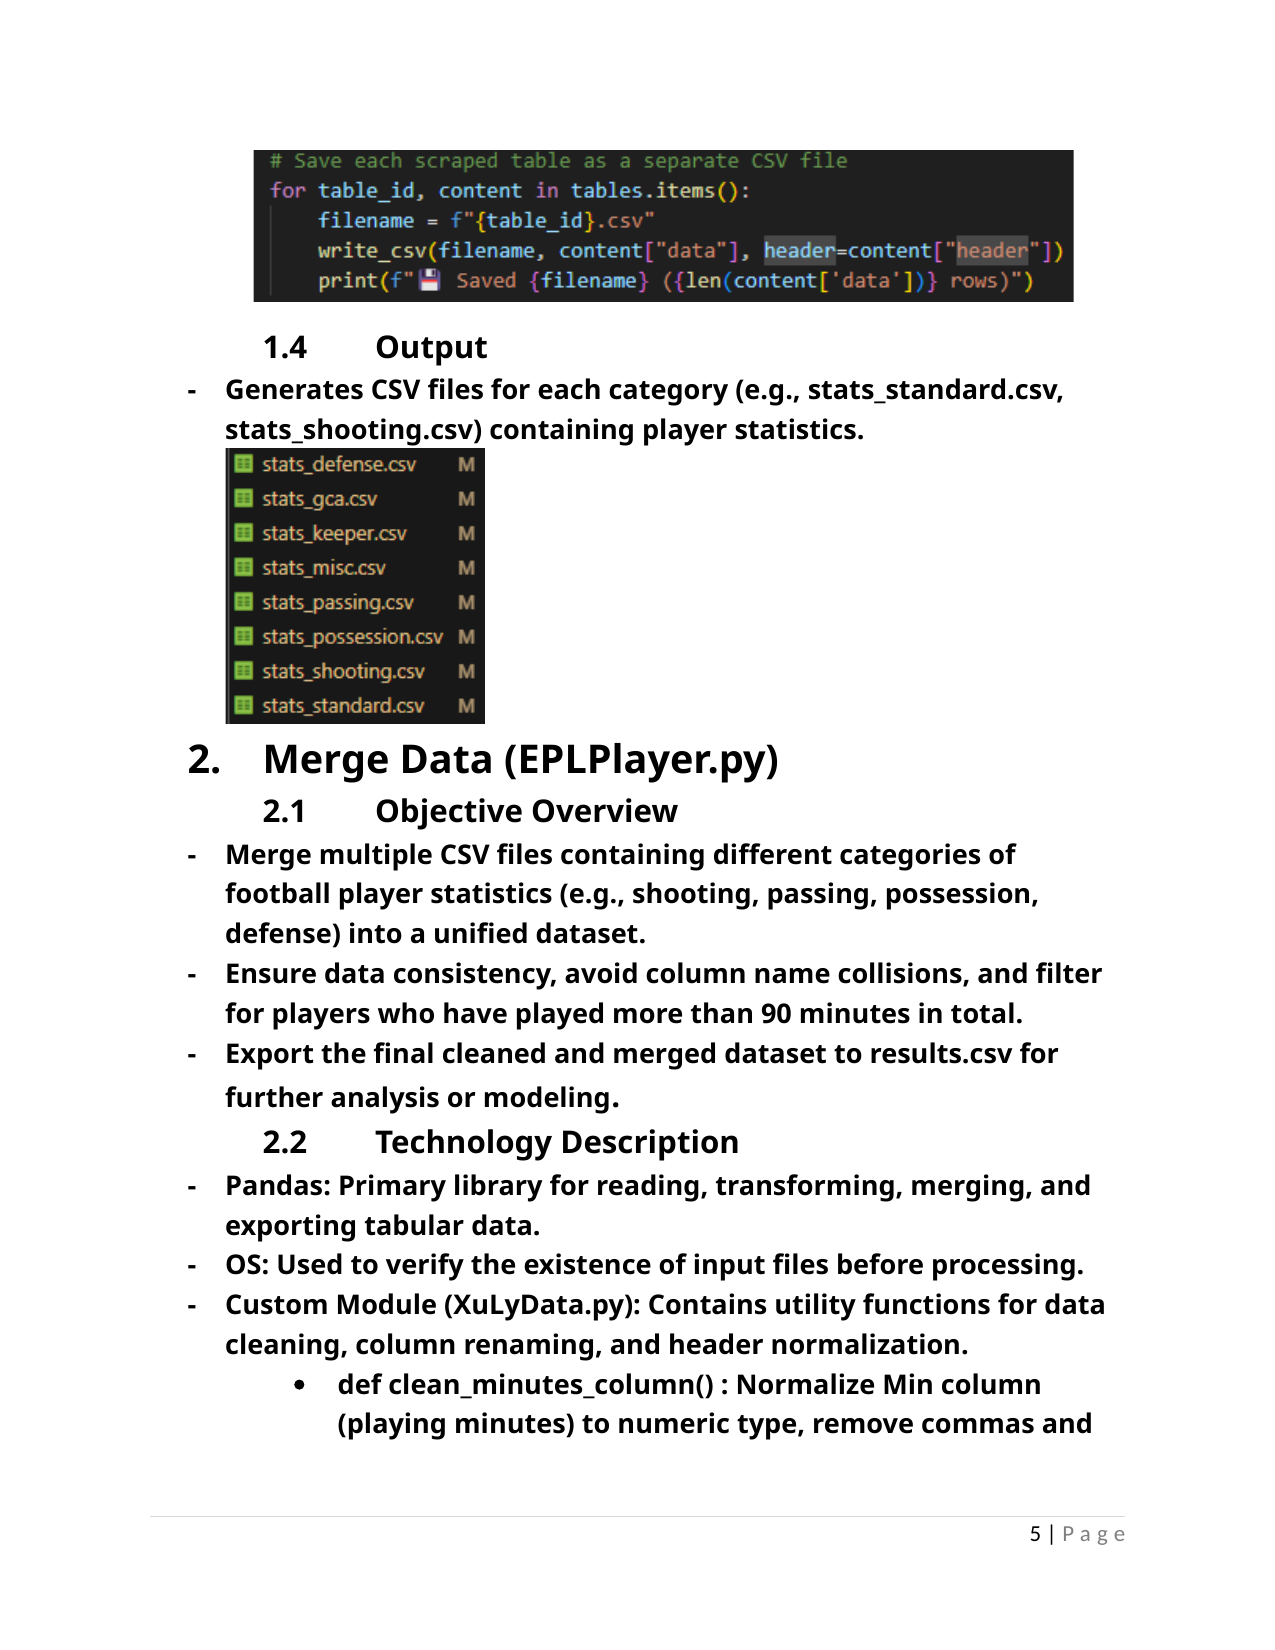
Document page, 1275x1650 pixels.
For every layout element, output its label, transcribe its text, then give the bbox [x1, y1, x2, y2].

list Technology Description [262, 1120, 1125, 1163]
list Merge Data (EPLPlayer.py) [187, 450, 1125, 785]
list Objective Overview [262, 789, 1125, 832]
picture [225, 448, 485, 724]
picture [253, 150, 1074, 302]
list Pandas: Primary library for reading, transforming, merging, and exporting tabular data. [187, 1166, 1125, 1243]
list Merge multiple CSV files containing different categories of football player statistics (e.g., shooting, passing, possession, defense) into a unified dataset. [187, 835, 1125, 952]
list Generates CSV files for each category (e.g., stats_standard.csv, stats_shooting.csv) containing player statistics. [187, 371, 1125, 447]
list Custom Module (XuLyData.py): Contains utility functions for data cleaning, column renaming, and header normalization. [187, 1286, 1125, 1362]
list Output [262, 324, 1125, 367]
list OS: Used to verify the existence of input files before processing. [187, 1246, 1125, 1283]
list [300, 1365, 1125, 1442]
list Export the final cleaned and merged dataset to results.csv for further analysis or modeling. [187, 1034, 1125, 1117]
list Ensure data consistency, avoid column name collisions, and filter for players who have played more than 90 minutes in total. [187, 954, 1125, 1031]
